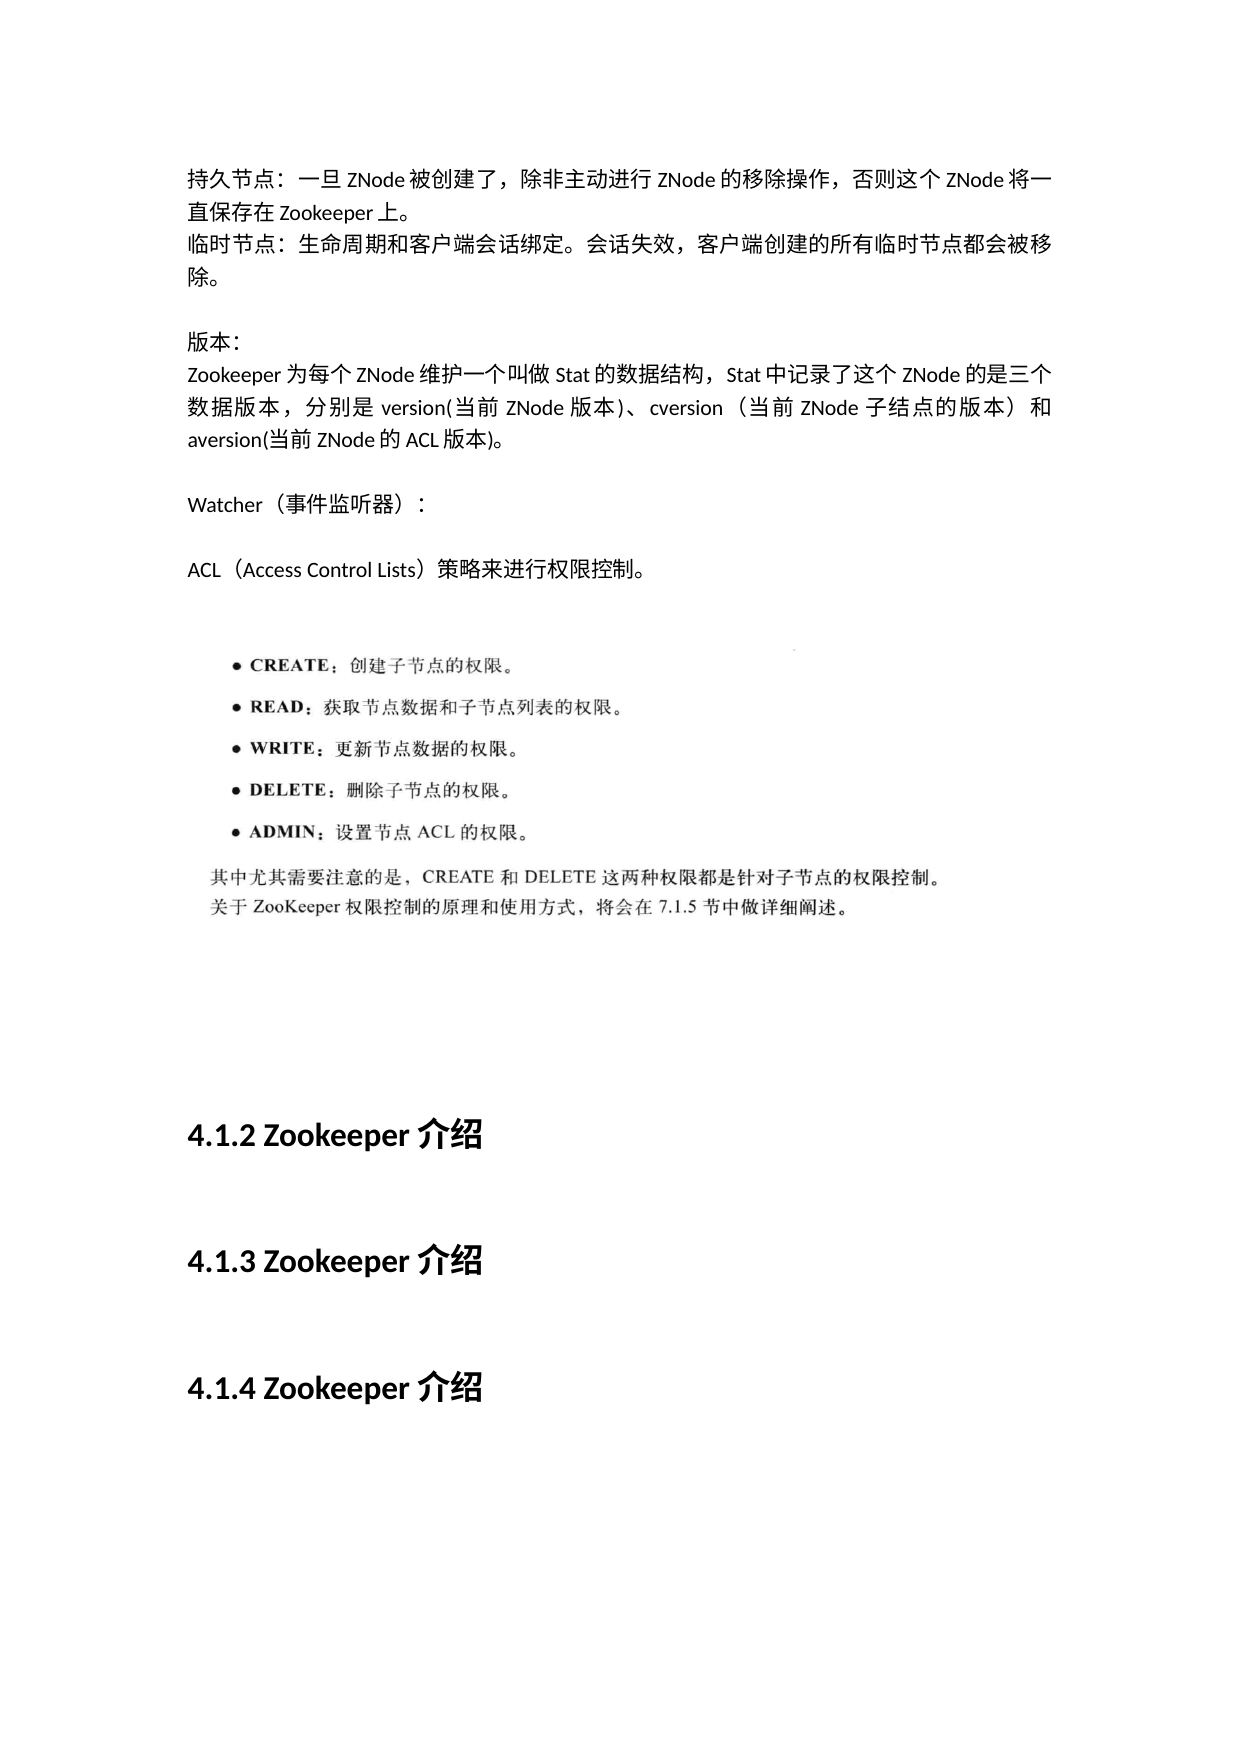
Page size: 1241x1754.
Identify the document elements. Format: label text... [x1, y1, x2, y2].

text Zookeeper为每个ZNode维护一个叫做Stat的数据结构，Stat中记录了这个ZNode的是三个数据版本，分别是version(当前ZNode版本)、cversion（当前ZNode子结点的版本）和aversion(当前ZNode的ACL版本)。 [187, 357, 1053, 454]
text 版本： [187, 324, 1053, 357]
text ACL（Access Control Lists）策略来进行权限控制。 [187, 552, 1053, 584]
subtitle 4.1.2 Zookeeper介绍 [187, 1099, 1053, 1164]
subtitle 4.1.4 Zookeeper介绍 [187, 1353, 1053, 1418]
subtitle 4.1.3 Zookeeper介绍 [187, 1226, 1053, 1291]
text 持久节点：一旦ZNode被创建了，除非主动进行ZNode的移除操作，否则这个ZNode将一直保存在Zookeeper上。 [187, 162, 1053, 227]
text 临时节点：生命周期和客户端会话绑定。会话失效，客户端创建的所有临时节点都会被移除。 [187, 227, 1053, 292]
text Watcher（事件监听器）： [187, 487, 1053, 519]
picture [187, 649, 1053, 945]
